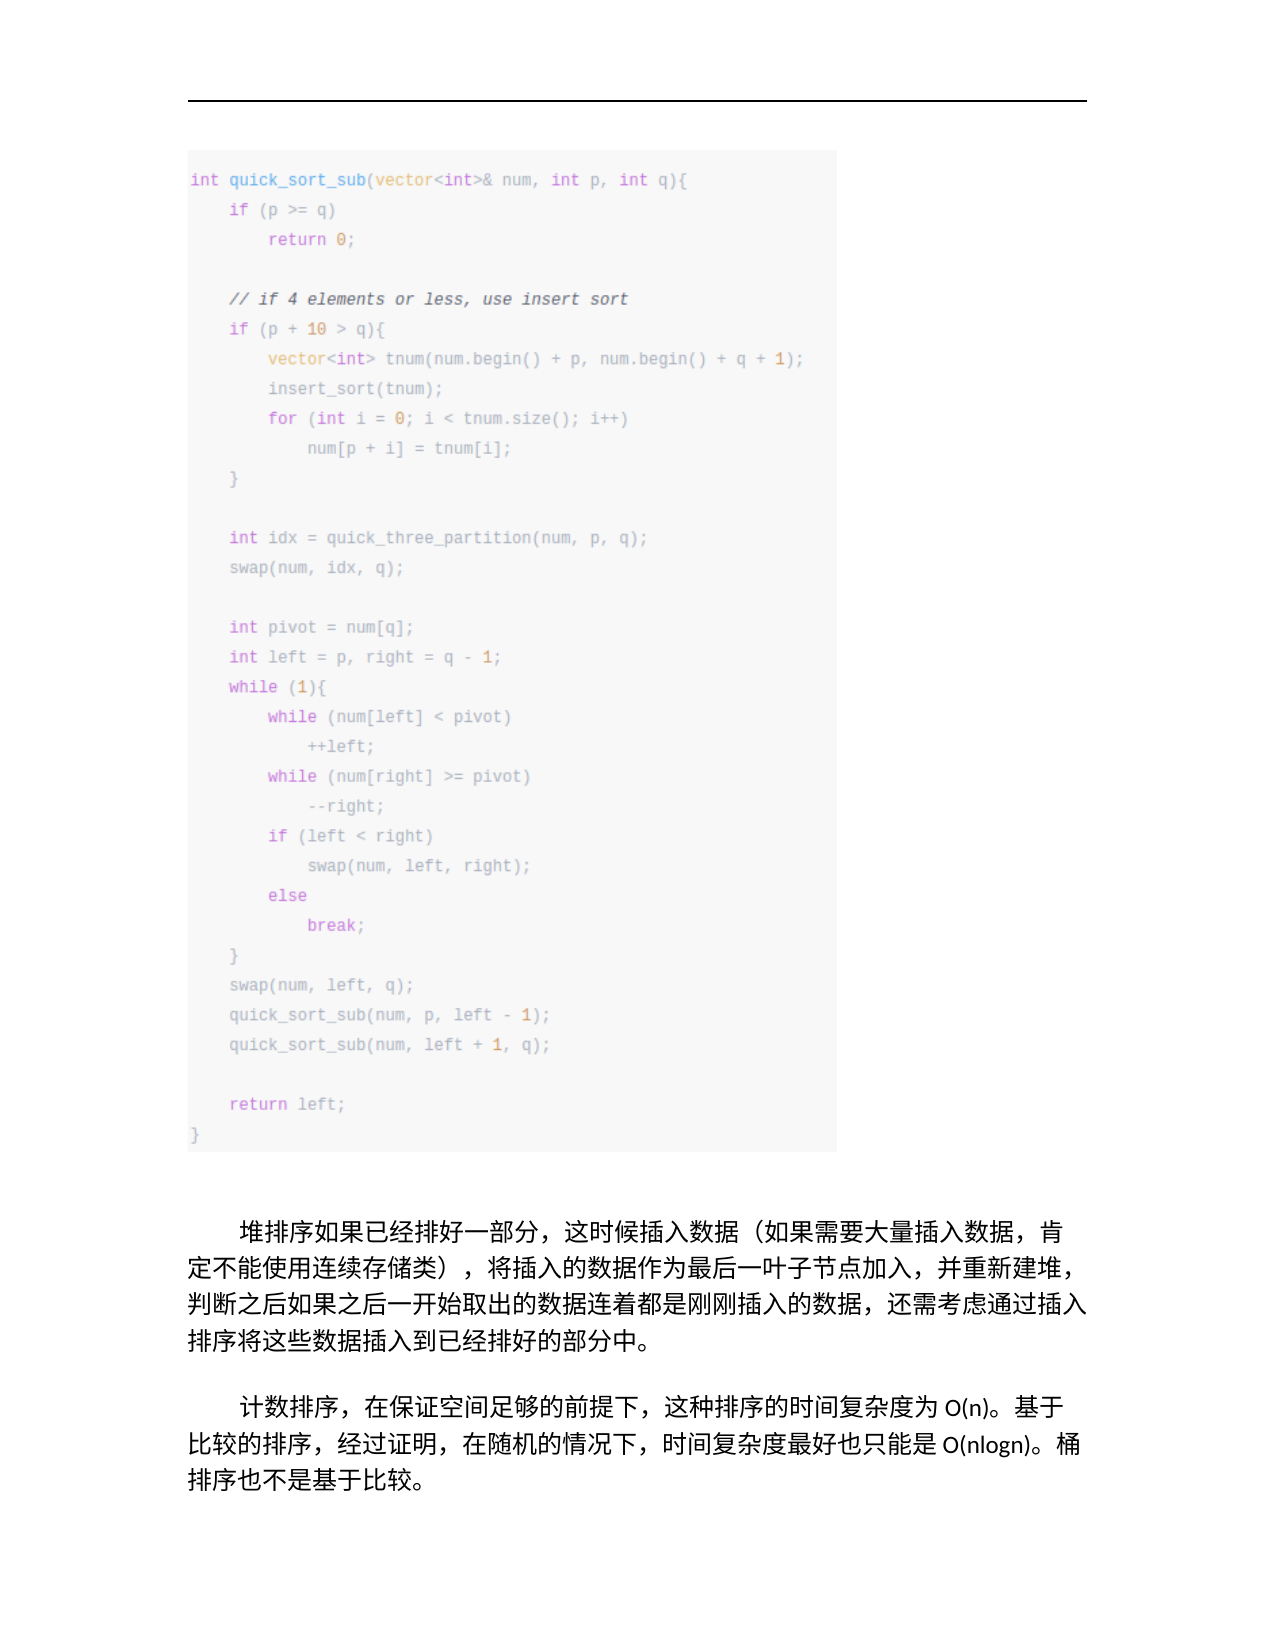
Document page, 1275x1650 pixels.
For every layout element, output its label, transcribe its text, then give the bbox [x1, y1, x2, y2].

picture [187, 150, 837, 1152]
text 计数排序，在保证空间足够的前提下，这种排序的时间复杂度为O(n)。基于比较的排序，经过证明，在随机的情况下，时间复杂度最好也只能是O(nlogn)。桶排序也不是基于比较。 [187, 1388, 1087, 1497]
text 堆排序如果已经排好一部分，这时候插入数据（如果需要大量插入数据，肯定不能使用连续存储类），将插入的数据作为最后一叶子节点加入，并重新建堆，判断之后如果之后一开始取出的数据连着都是刚刚插入的数据，还需考虑通过插入排序将这些数据插入到已经排好的部分中。 [187, 1212, 1087, 1357]
